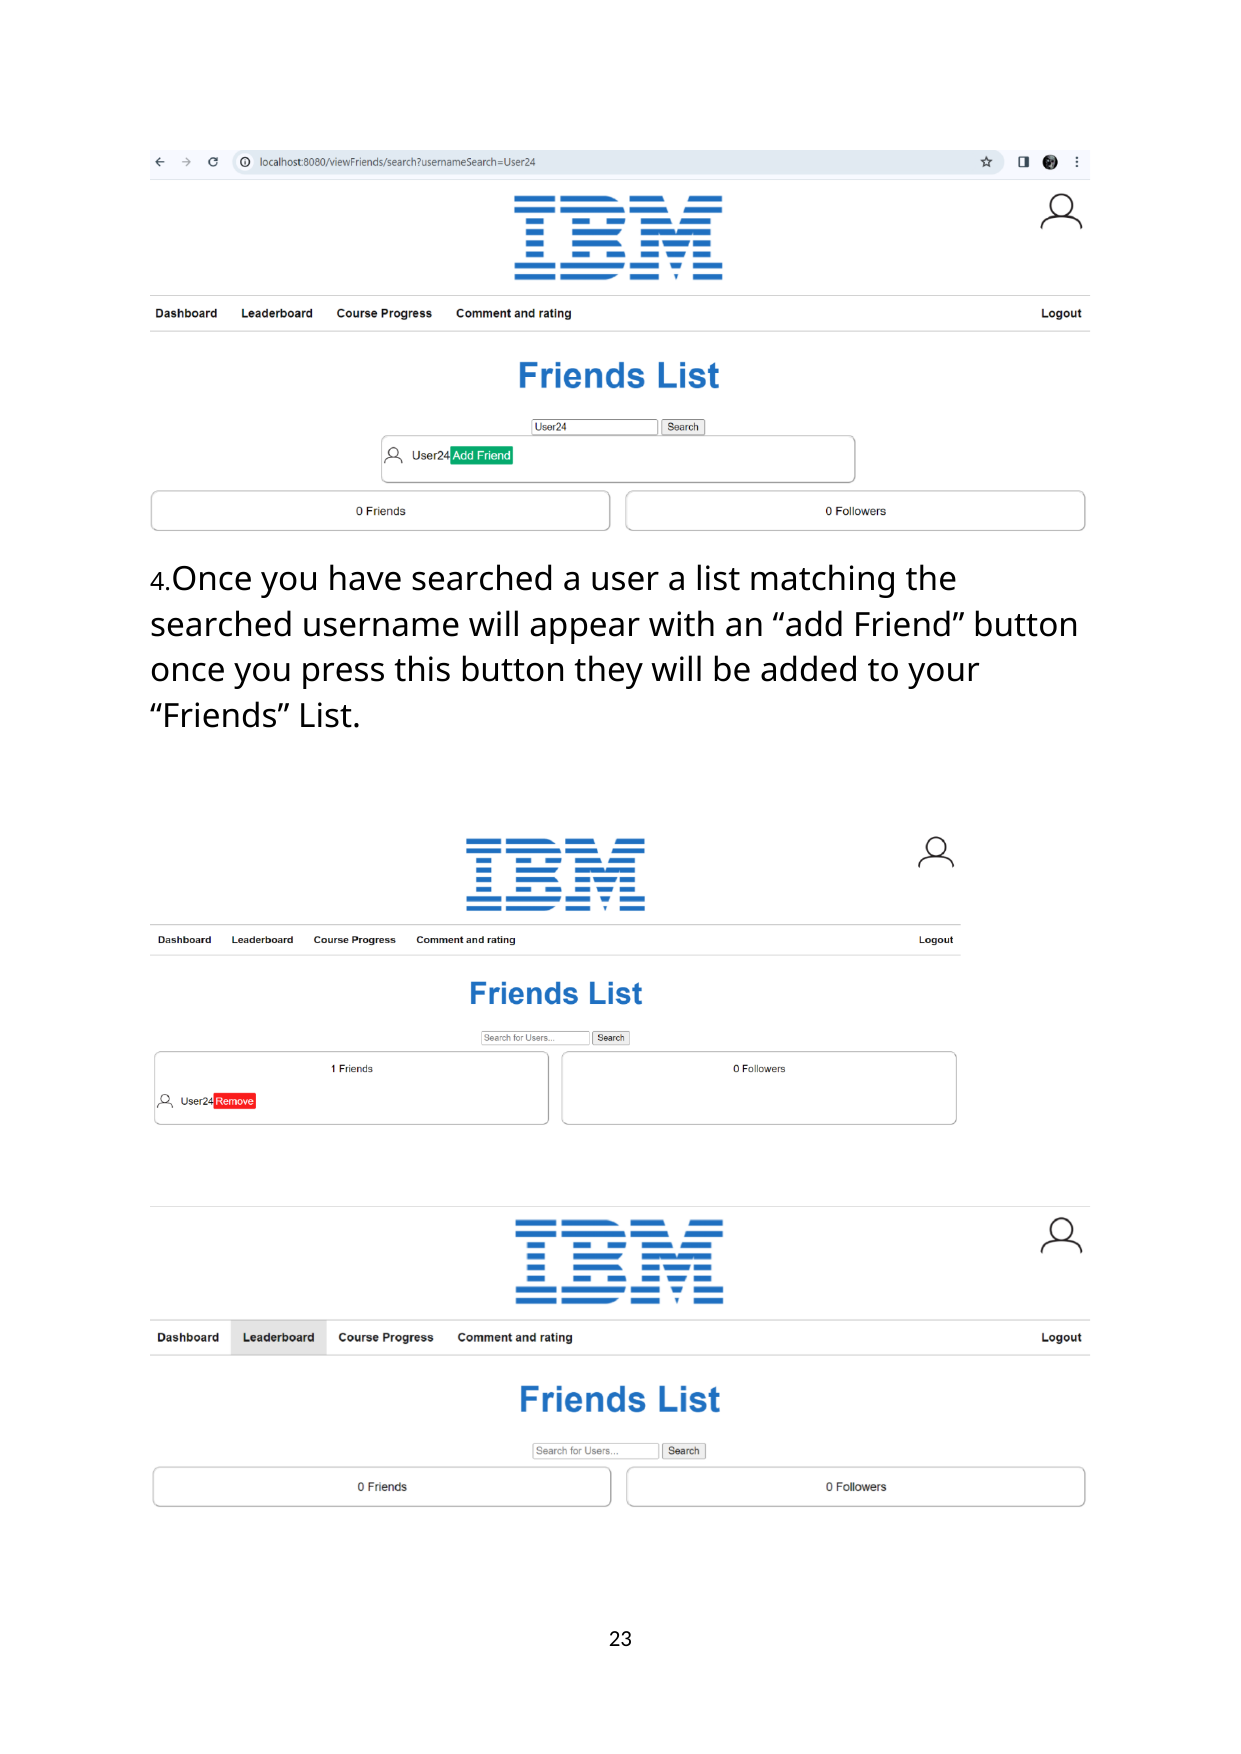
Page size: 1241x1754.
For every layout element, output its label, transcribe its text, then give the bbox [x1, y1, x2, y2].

picture [150, 1206, 1091, 1556]
text 4.Once you have searched a user a list matching the searched username will appear with an “add Friend” button once you press this button they will be added to your “Friends” List. [150, 555, 1090, 737]
picture [150, 150, 1091, 548]
picture [150, 827, 961, 1200]
